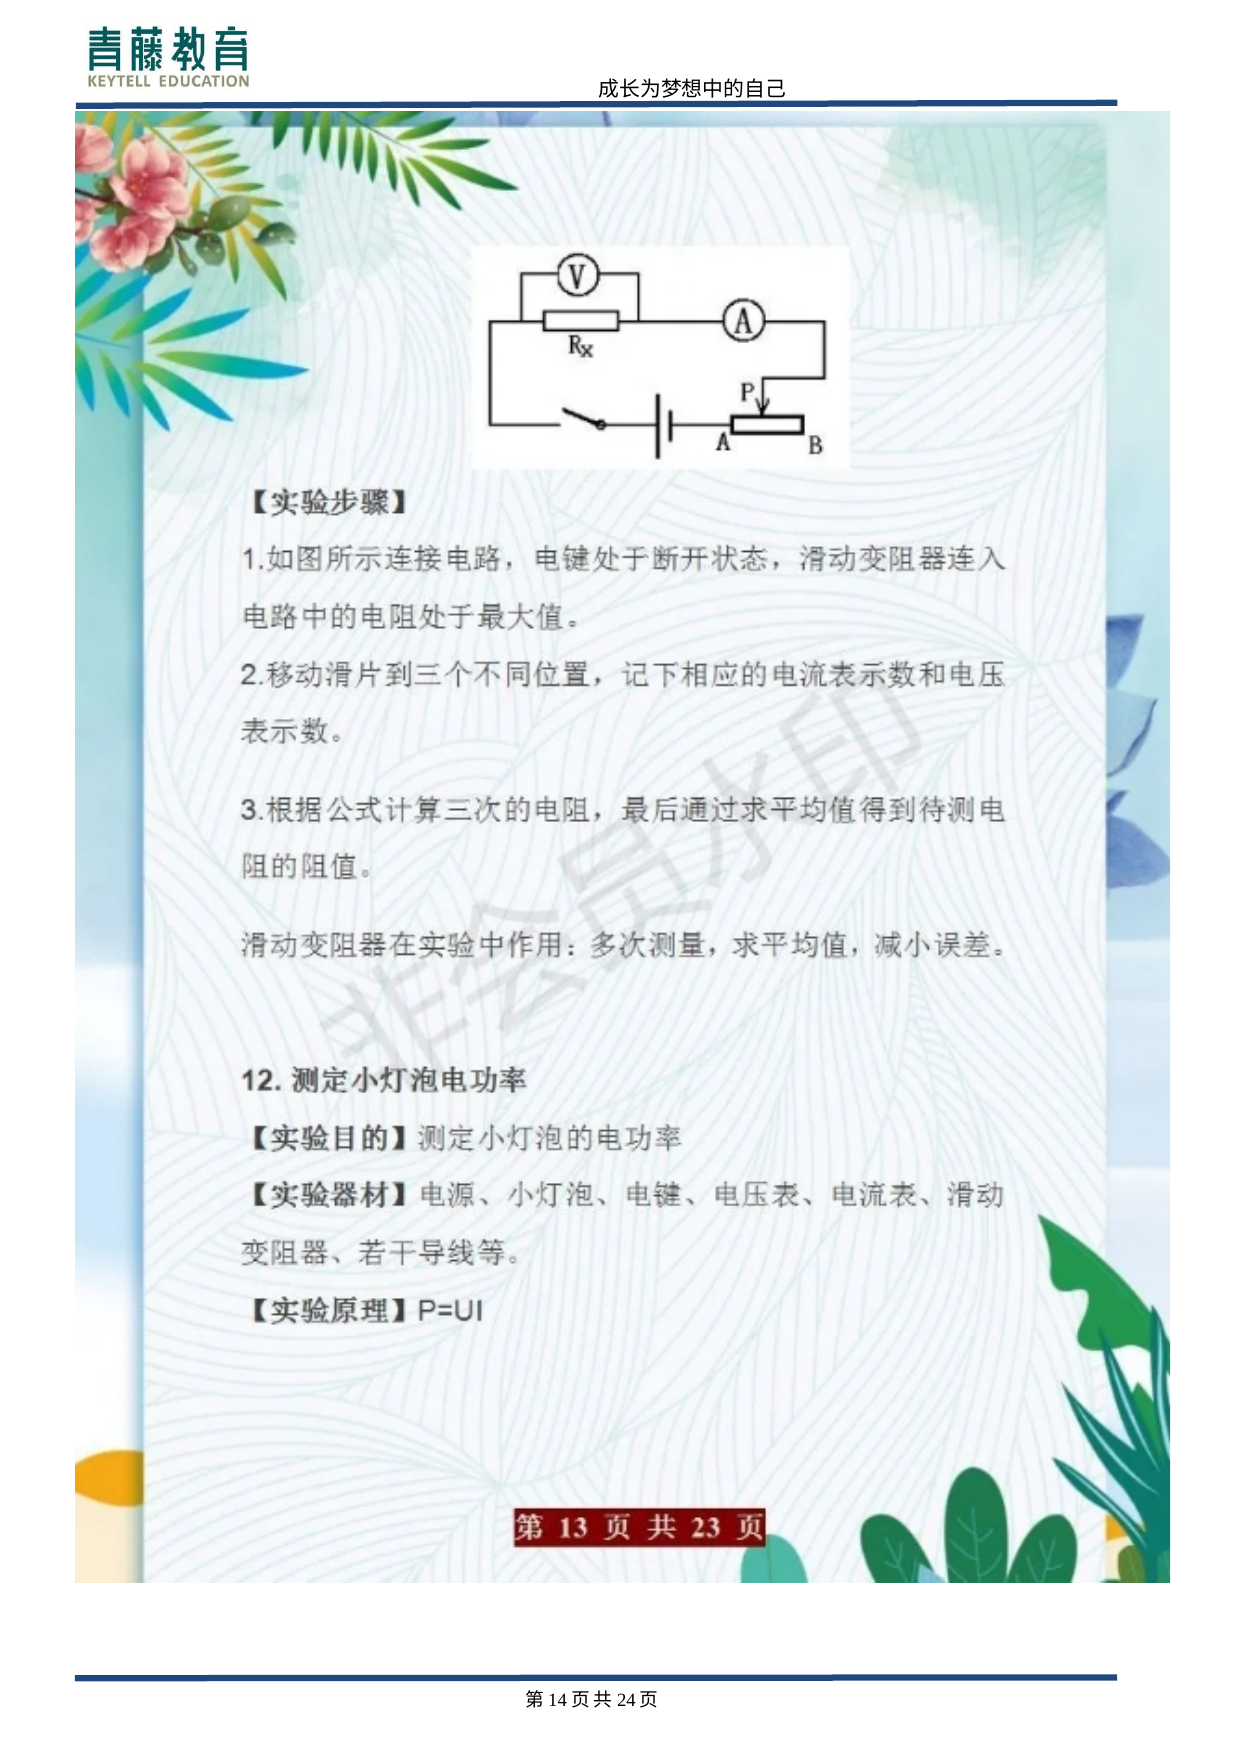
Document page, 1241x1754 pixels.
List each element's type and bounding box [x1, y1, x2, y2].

picture [75, 111, 1171, 1583]
picture [71, 10, 261, 93]
